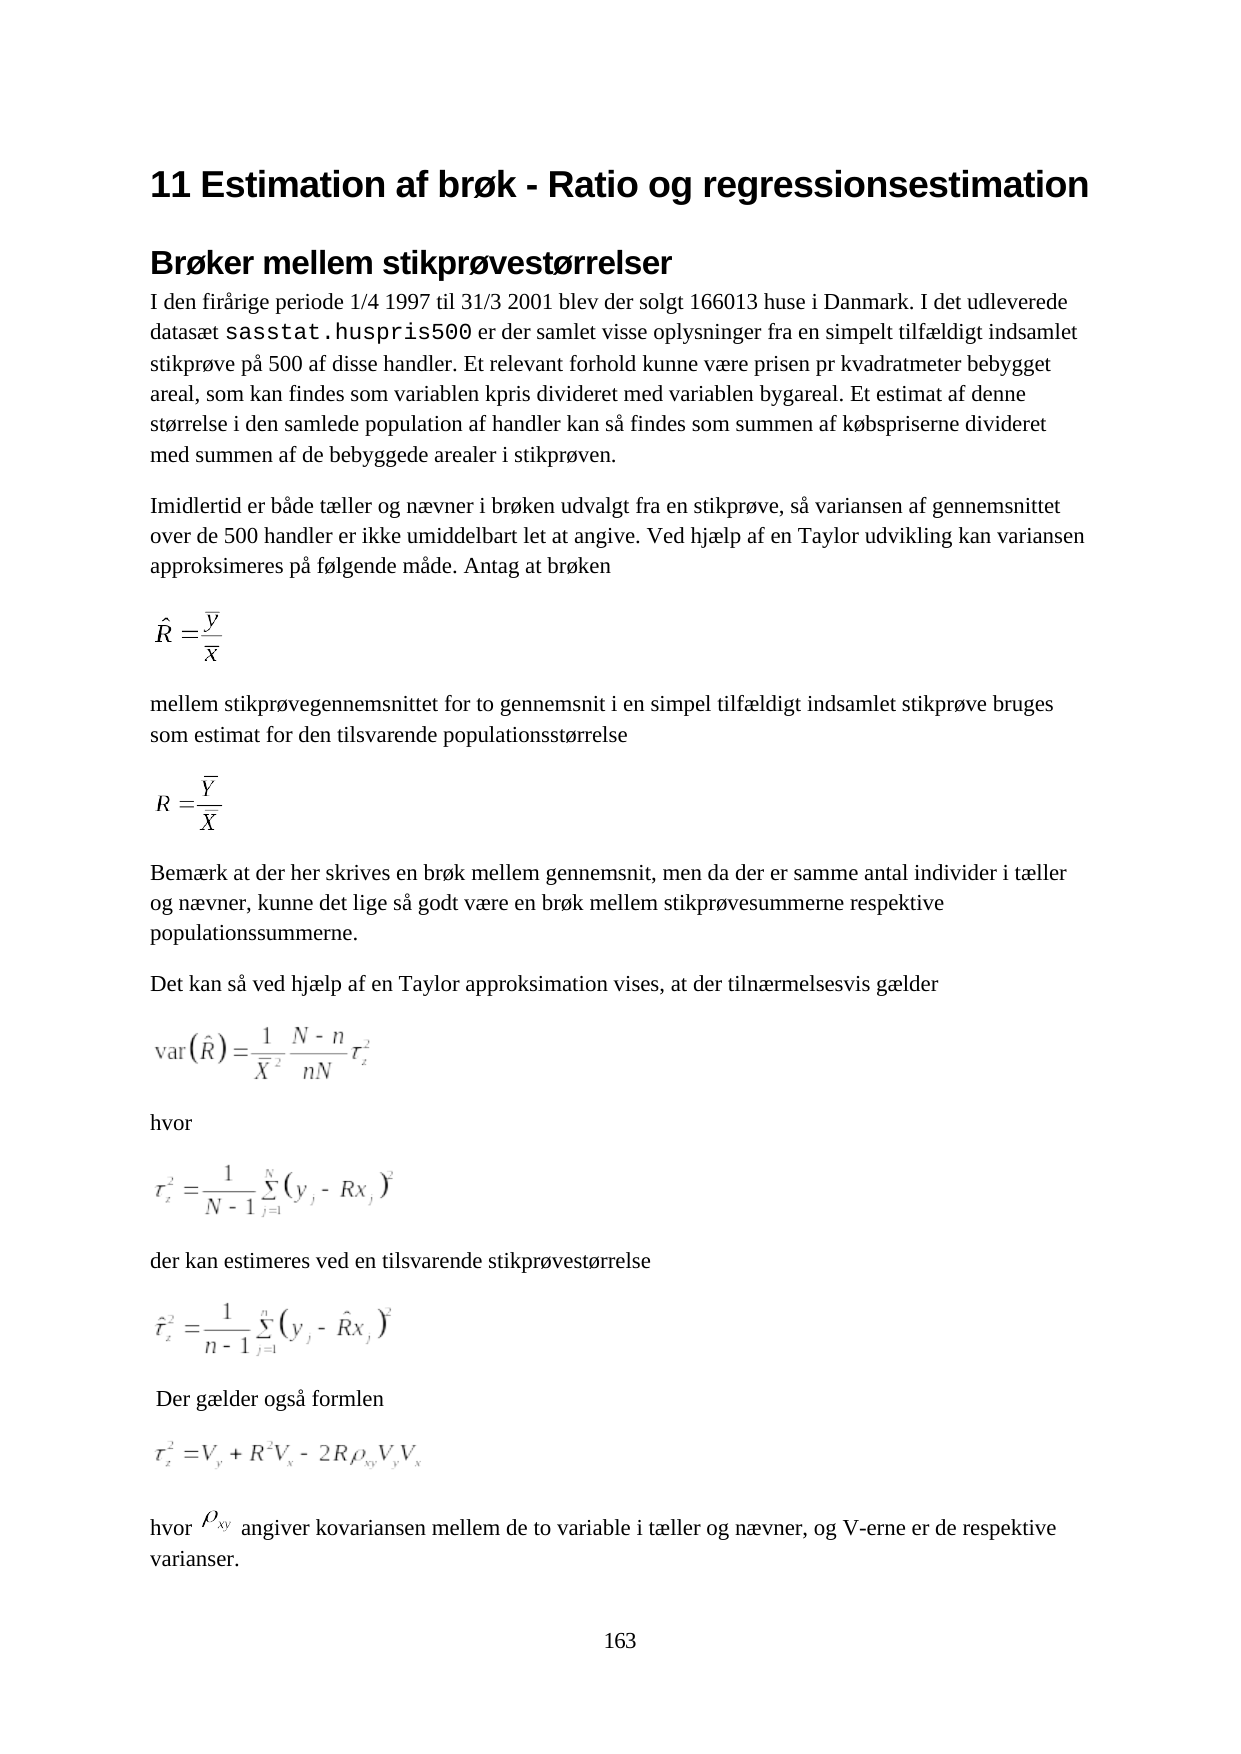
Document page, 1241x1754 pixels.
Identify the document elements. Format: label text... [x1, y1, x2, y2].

text Bemærk at der her skrives en brøk mellem gennemsnit, men da der er samme antal individer i tæller og nævner, kunne det lige så godt være en brøk mellem stikprøvesummerne respektive populationssummerne. [150, 859, 1090, 946]
text Det kan så ved hjælp af en Taylor approksimation vises, at der tilnærmelsesvis gælder [150, 970, 1090, 997]
text mellem stikprøvegennemsnittet for to gennemsnit i en simpel tilfældigt indsamlet stikprøve bruges som estimat for den tilsvarende populationsstørrelse [150, 690, 1090, 747]
text I den firårige periode 1/4 1997 til 31/3 2001 blev der solgt 166013 huse i Danmark. I det udleverede datasæt sasstat.huspris500 er der samlet visse oplysninger fra en simpelt tilfældigt indsamlet stikprøve på 500 af disse handler. Et relevant forhold kunne være prisen pr kvadratmeter bebygget areal, som kan findes som variablen kpris divideret med variablen bygareal. Et estimat af denne størrelse i den samlede population af handler kan så findes som summen af købspriserne divideret med summen af de bebyggede arealer i stikprøven. [150, 288, 1090, 467]
subtitle Brøker mellem stikprøvestørrelser [150, 243, 1090, 282]
text Der gælder også formlen [150, 1385, 1090, 1411]
text hvor angiver kovariansen mellem de to variable i tæller og nævner, og V-erne er de respektive varianser. [150, 1498, 1090, 1571]
text der kan estimeres ved en tilsvarende stikprøvestørrelse [150, 1247, 1090, 1273]
text hvor [150, 1108, 1090, 1135]
text Imidlertid er både tæller og nævner i brøken udvalgt fra en stikprøve, så variansen af gennemsnittet over de 500 handler er ikke umiddelbart let at angive. Ved hjælp af en Taylor udvikling kan variansen approksimeres på følgende måde. Antag at brøken [150, 492, 1090, 578]
subtitle 11 Estimation af brøk - Ratio og regressionsestimation [150, 162, 1090, 206]
